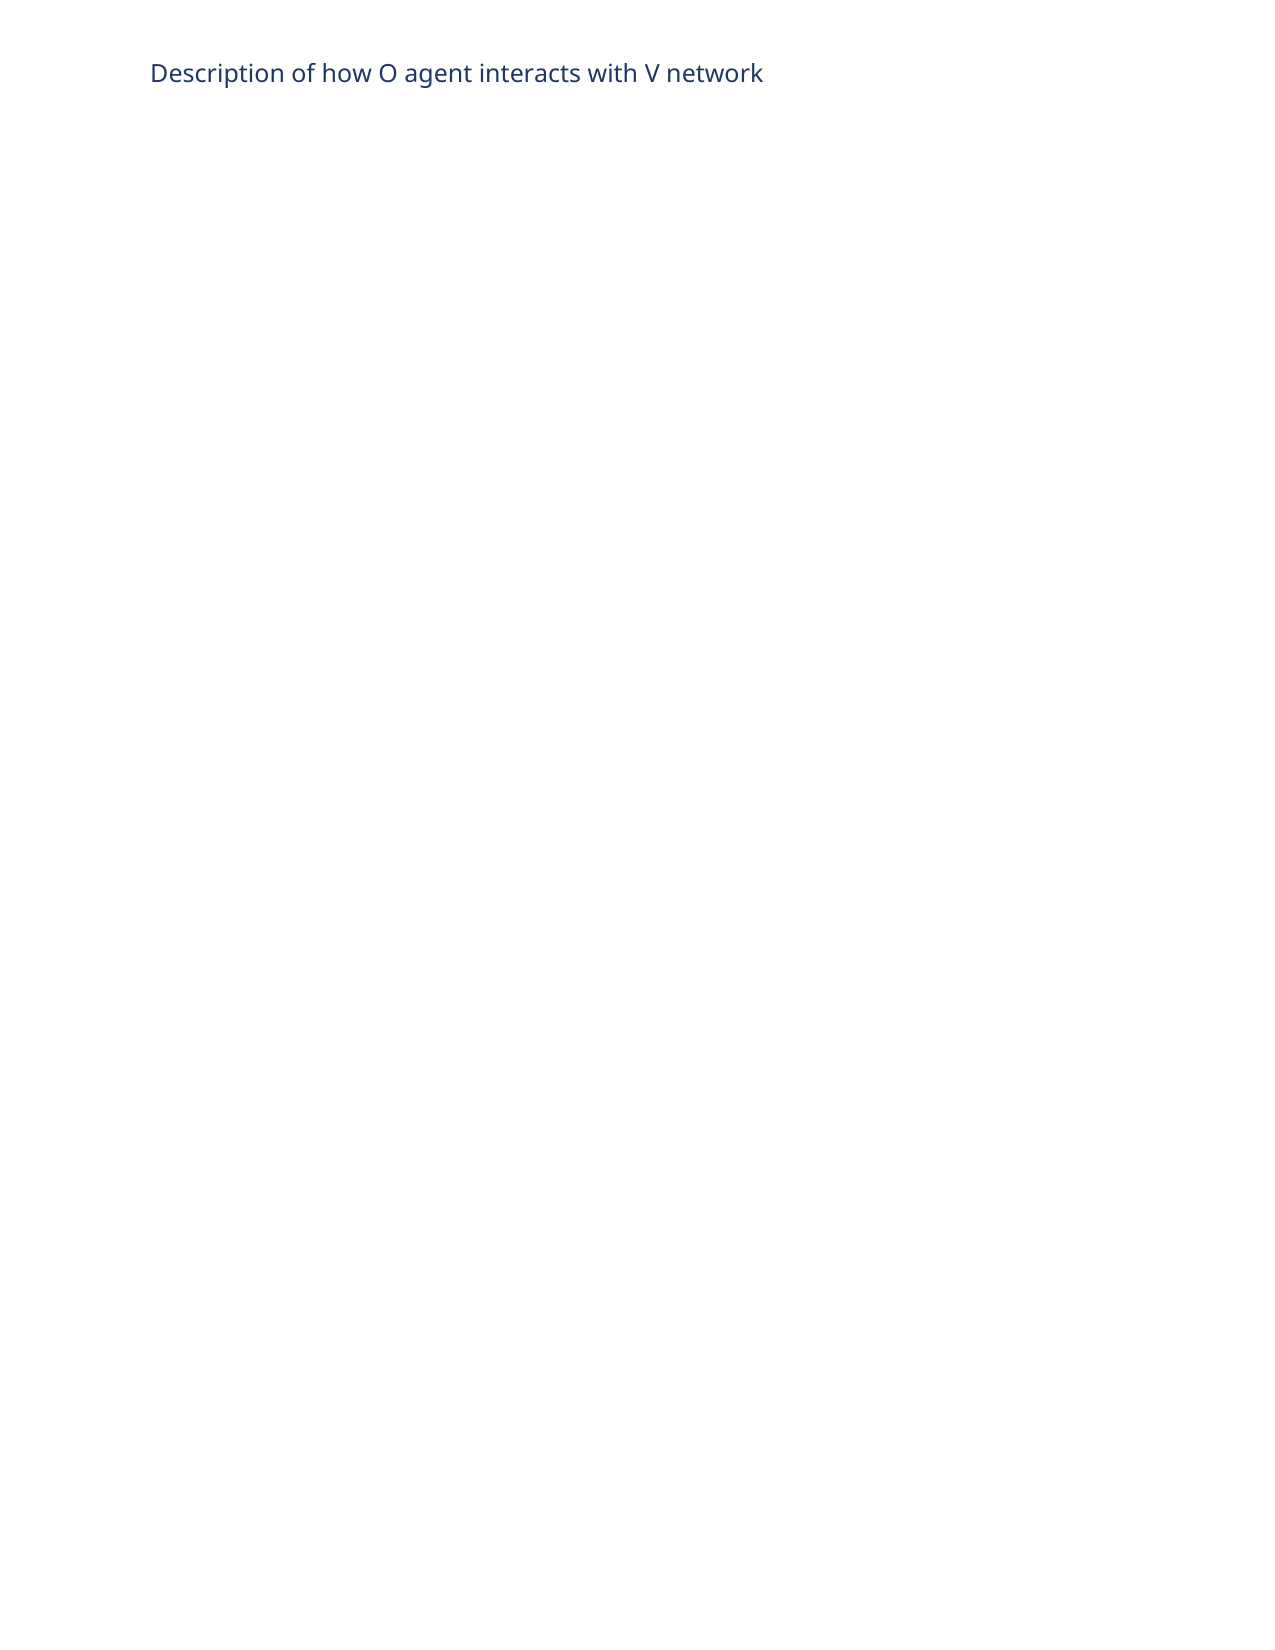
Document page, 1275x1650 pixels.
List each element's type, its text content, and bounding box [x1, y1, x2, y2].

text Description of how O agent interacts with V network [150, 55, 1098, 89]
